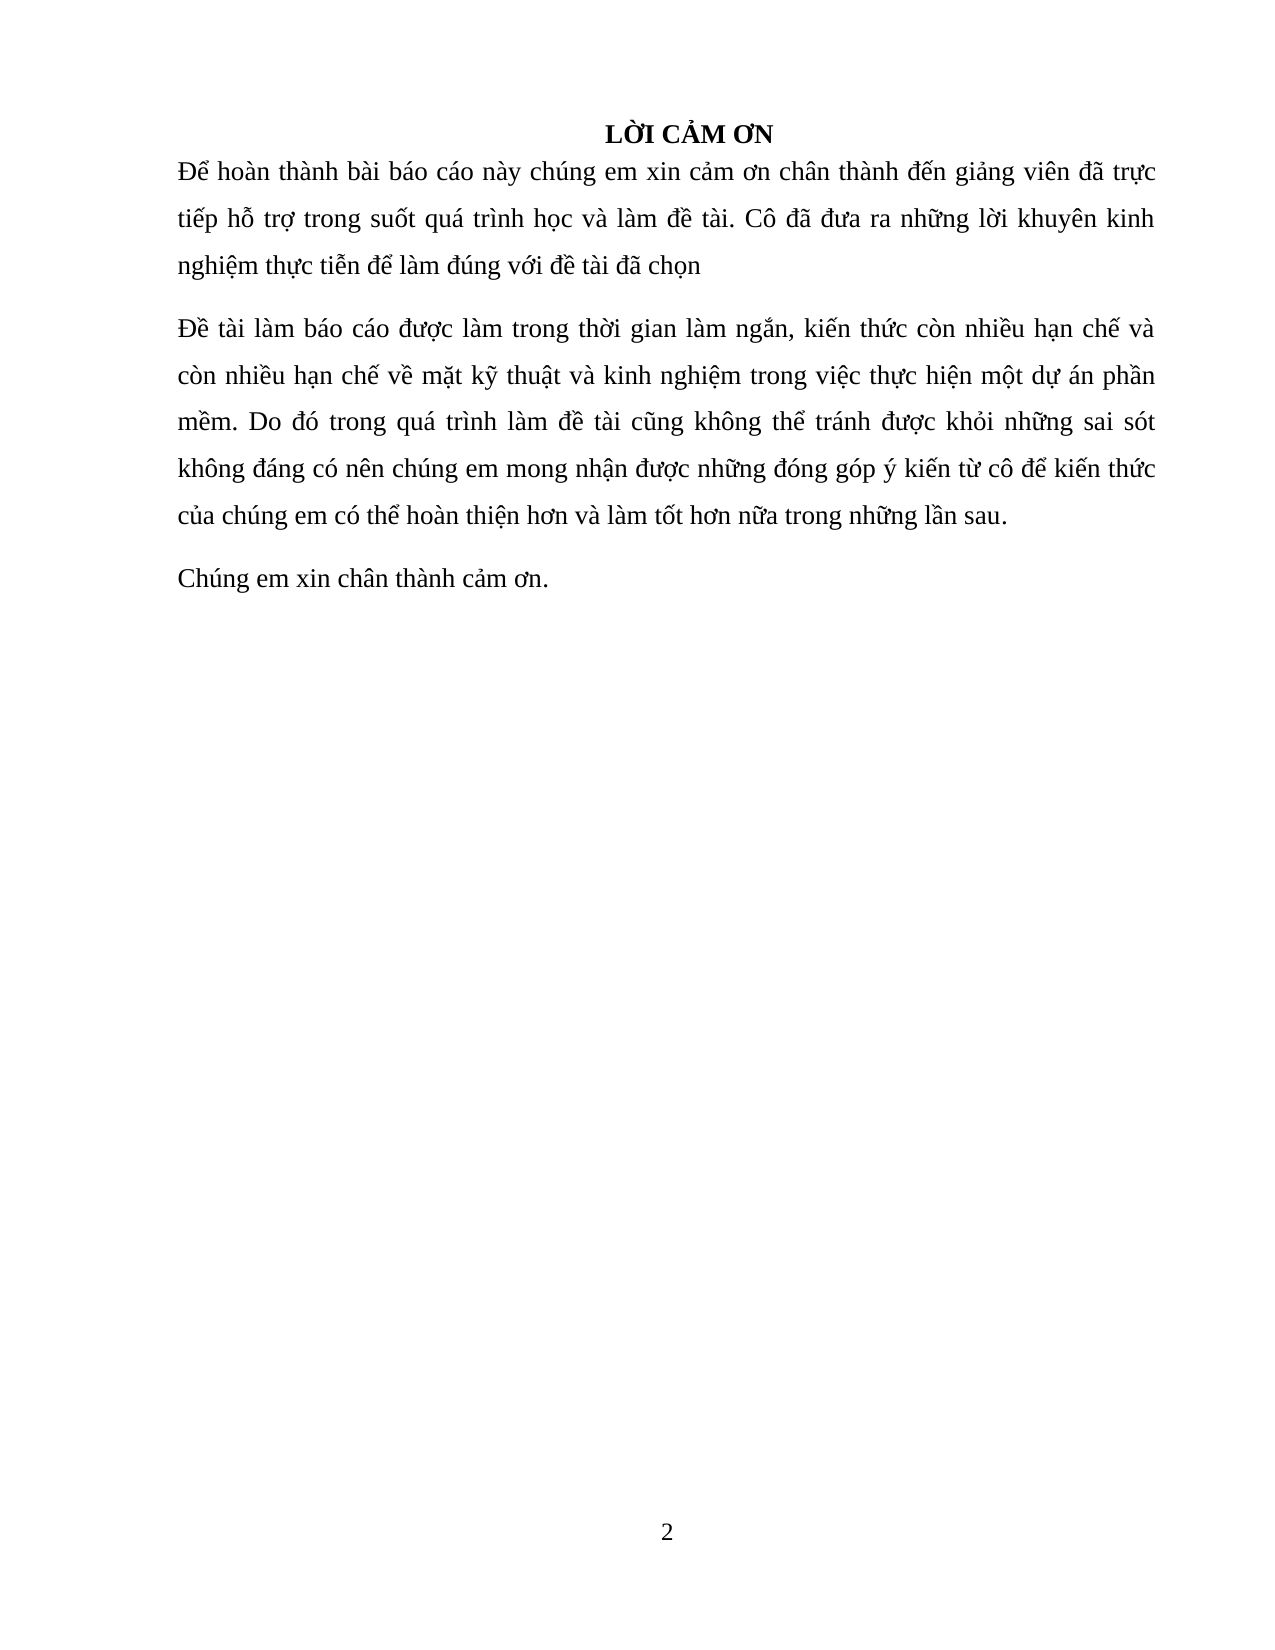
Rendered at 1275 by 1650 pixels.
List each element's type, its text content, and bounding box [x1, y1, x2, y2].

text Để hoàn thành bài báo cáo này chúng em xin cảm ơn chân thành đến giảng viên đã trực tiếp hỗ trợ trong suốt quá trình học và làm đề tài. Cô đã đưa ra những lời khuyên kinh nghiệm thực tiễn để làm đúng với đề tài đã chọn [177, 156, 1157, 280]
text Đề tài làm báo cáo được làm trong thời gian làm ngắn, kiến thức còn nhiều hạn chế và còn nhiều hạn chế về mặt kỹ thuật và kinh nghiệm trong việc thực hiện một dự án phần mềm. Do đó trong quá trình làm đề tài cũng không thể tránh được khỏi những sai sót không đáng có nên chúng em mong nhận được những đóng góp ý kiến từ cô để kiến thức của chúng em có thể hoàn thiện hơn và làm tốt hơn nữa trong những lần sau. [177, 312, 1157, 530]
subtitle LỜI CẢM ƠN [222, 118, 1157, 149]
text Chúng em xin chân thành cảm ơn. [177, 562, 1157, 593]
